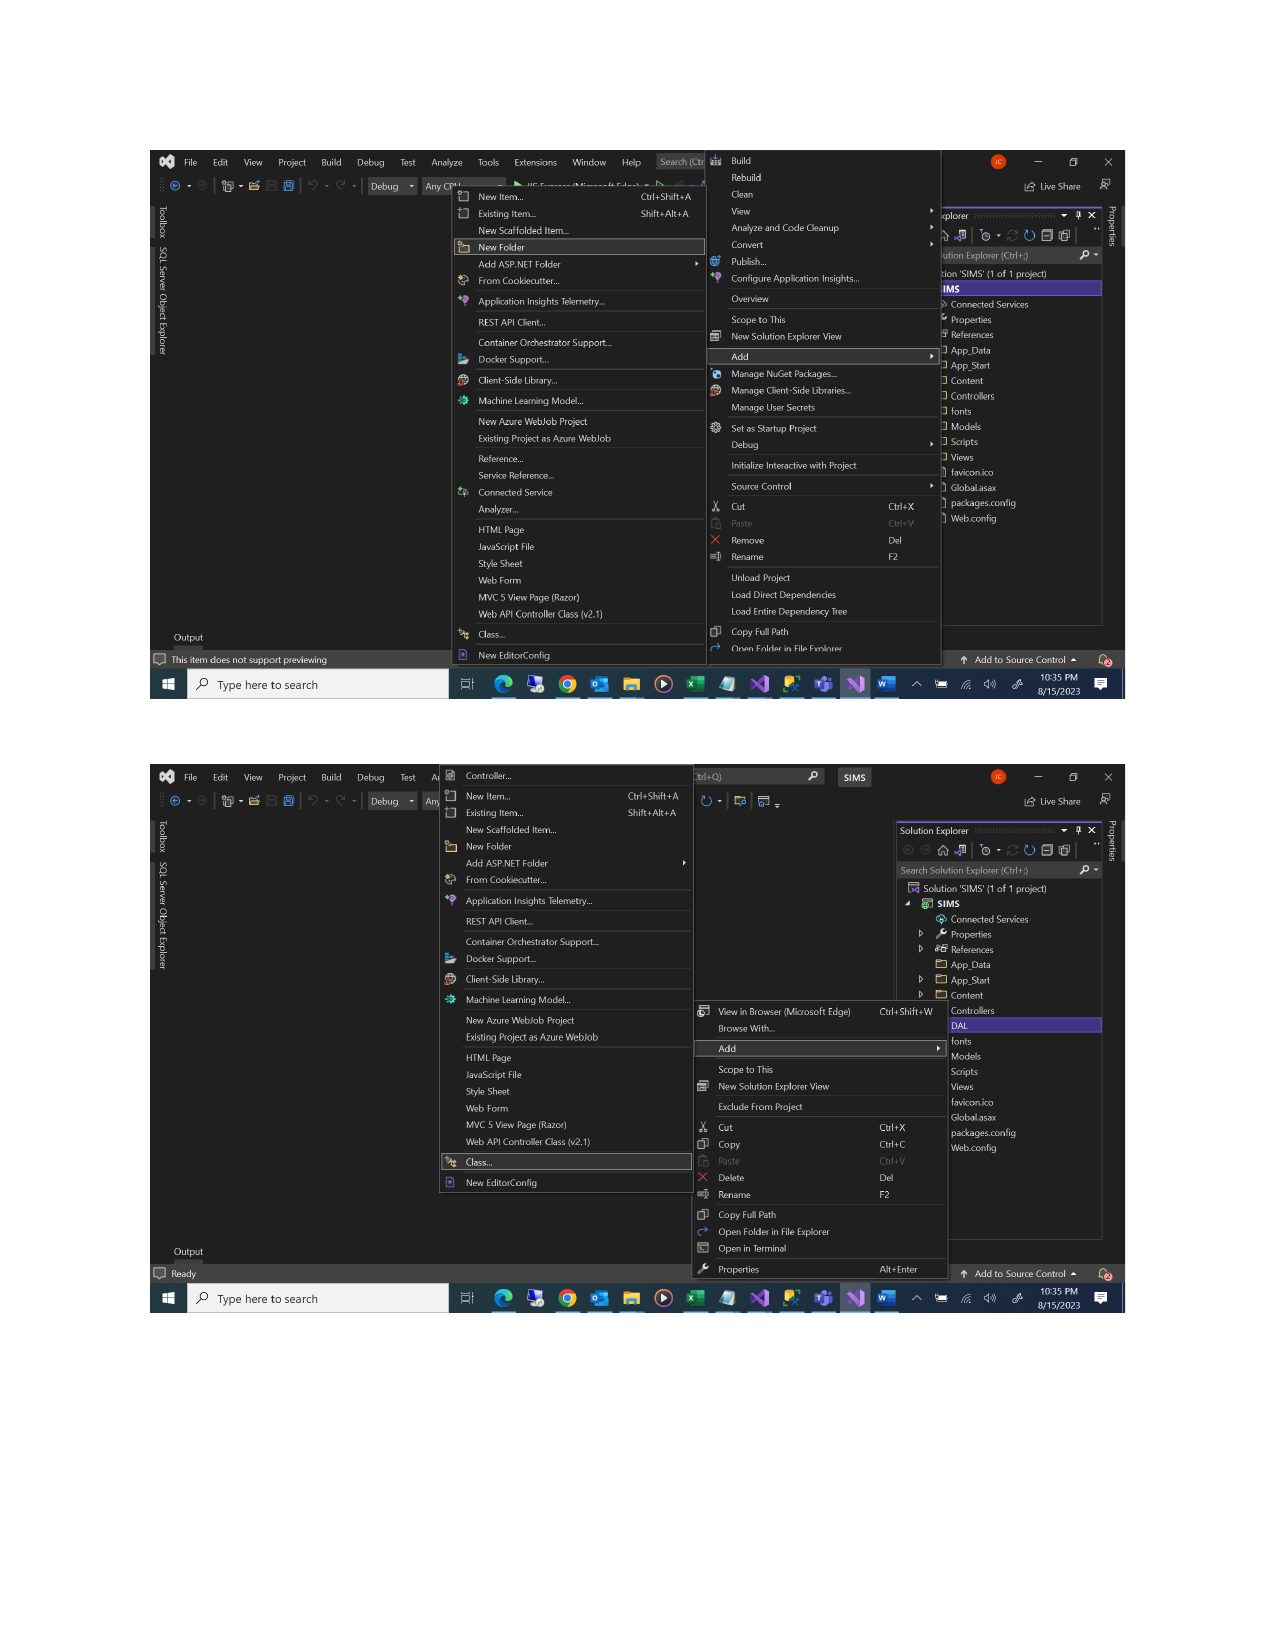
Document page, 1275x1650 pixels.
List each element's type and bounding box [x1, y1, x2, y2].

picture [150, 150, 1125, 699]
picture [150, 764, 1125, 1313]
